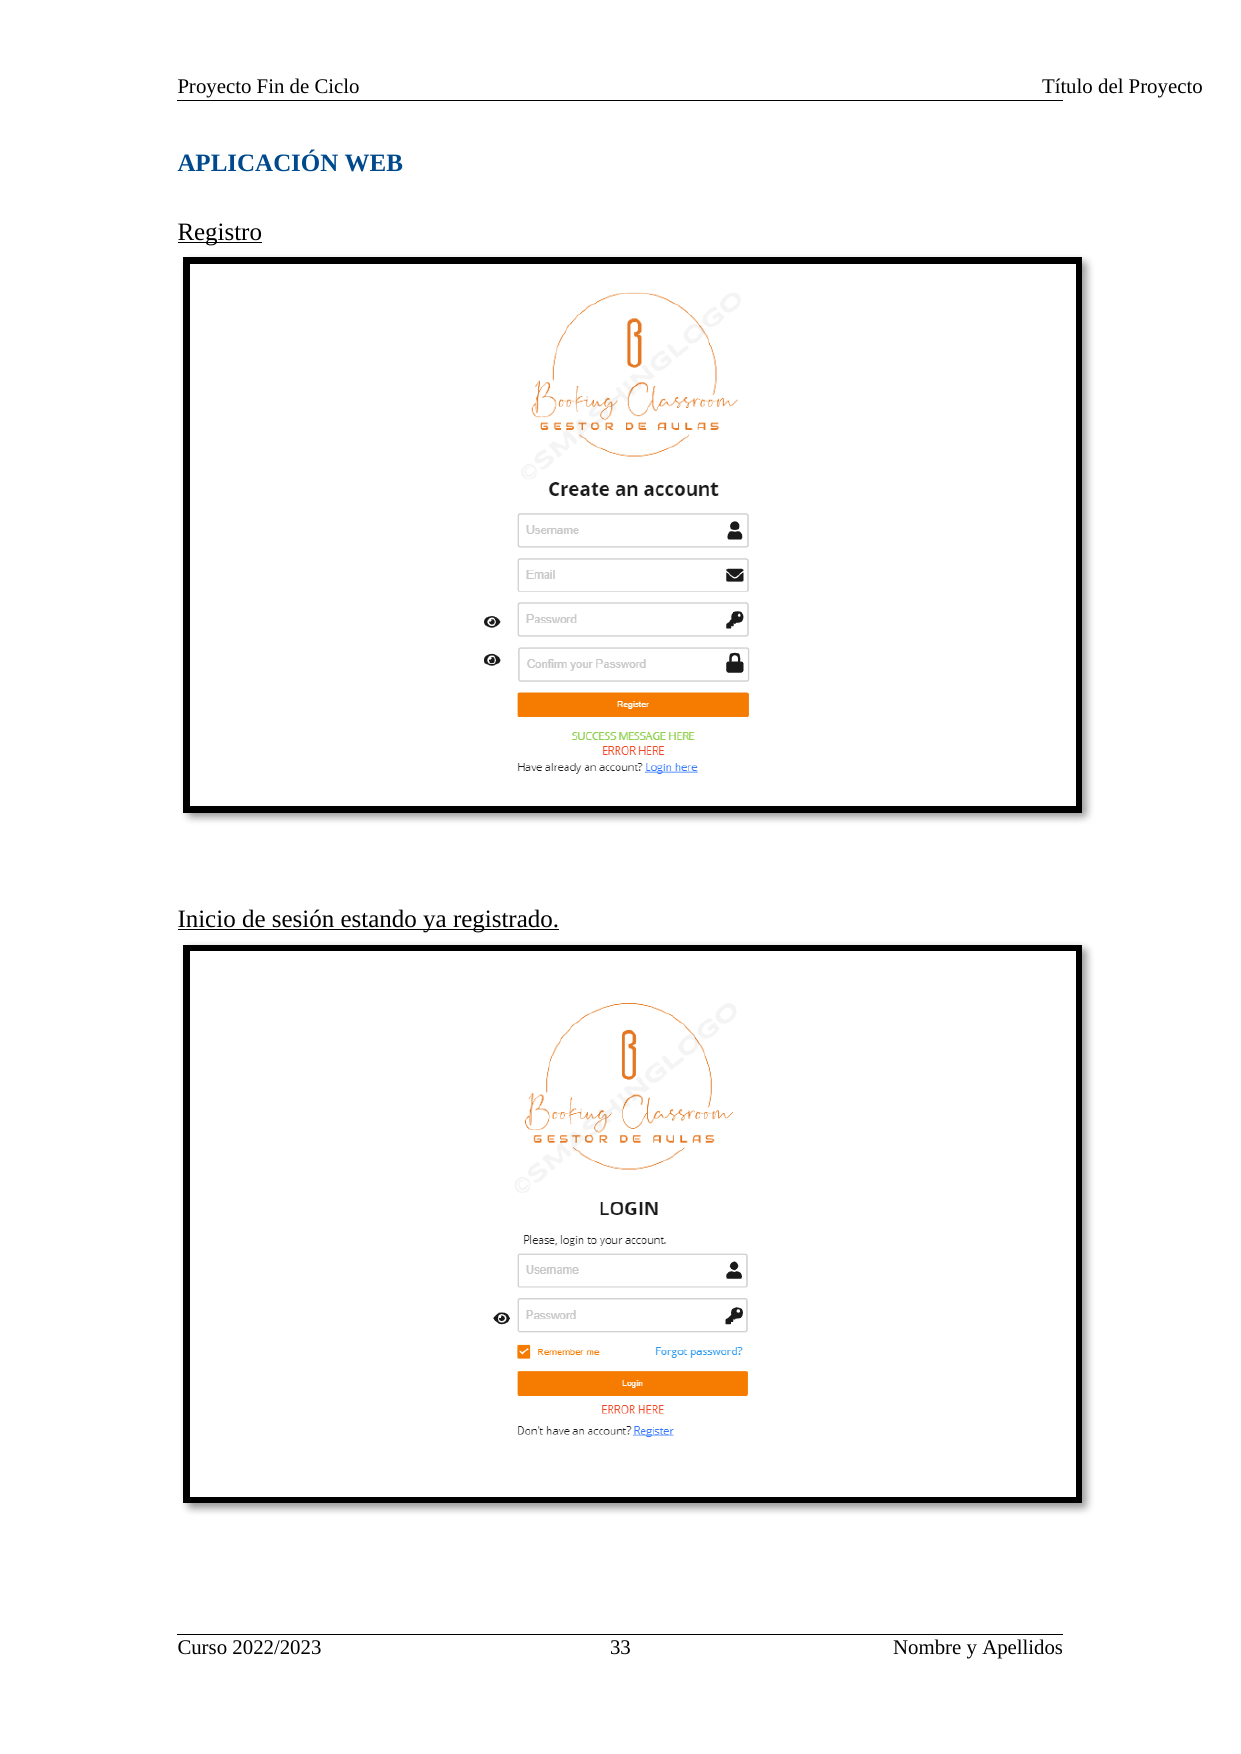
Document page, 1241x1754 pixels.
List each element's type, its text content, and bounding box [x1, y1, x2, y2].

text Registro [177, 217, 1063, 245]
subtitle APLICACIÓN WEB [177, 148, 1063, 176]
picture [190, 264, 1076, 806]
picture [190, 951, 1076, 1497]
text Inicio de sesión estando ya registrado. [177, 904, 1063, 933]
